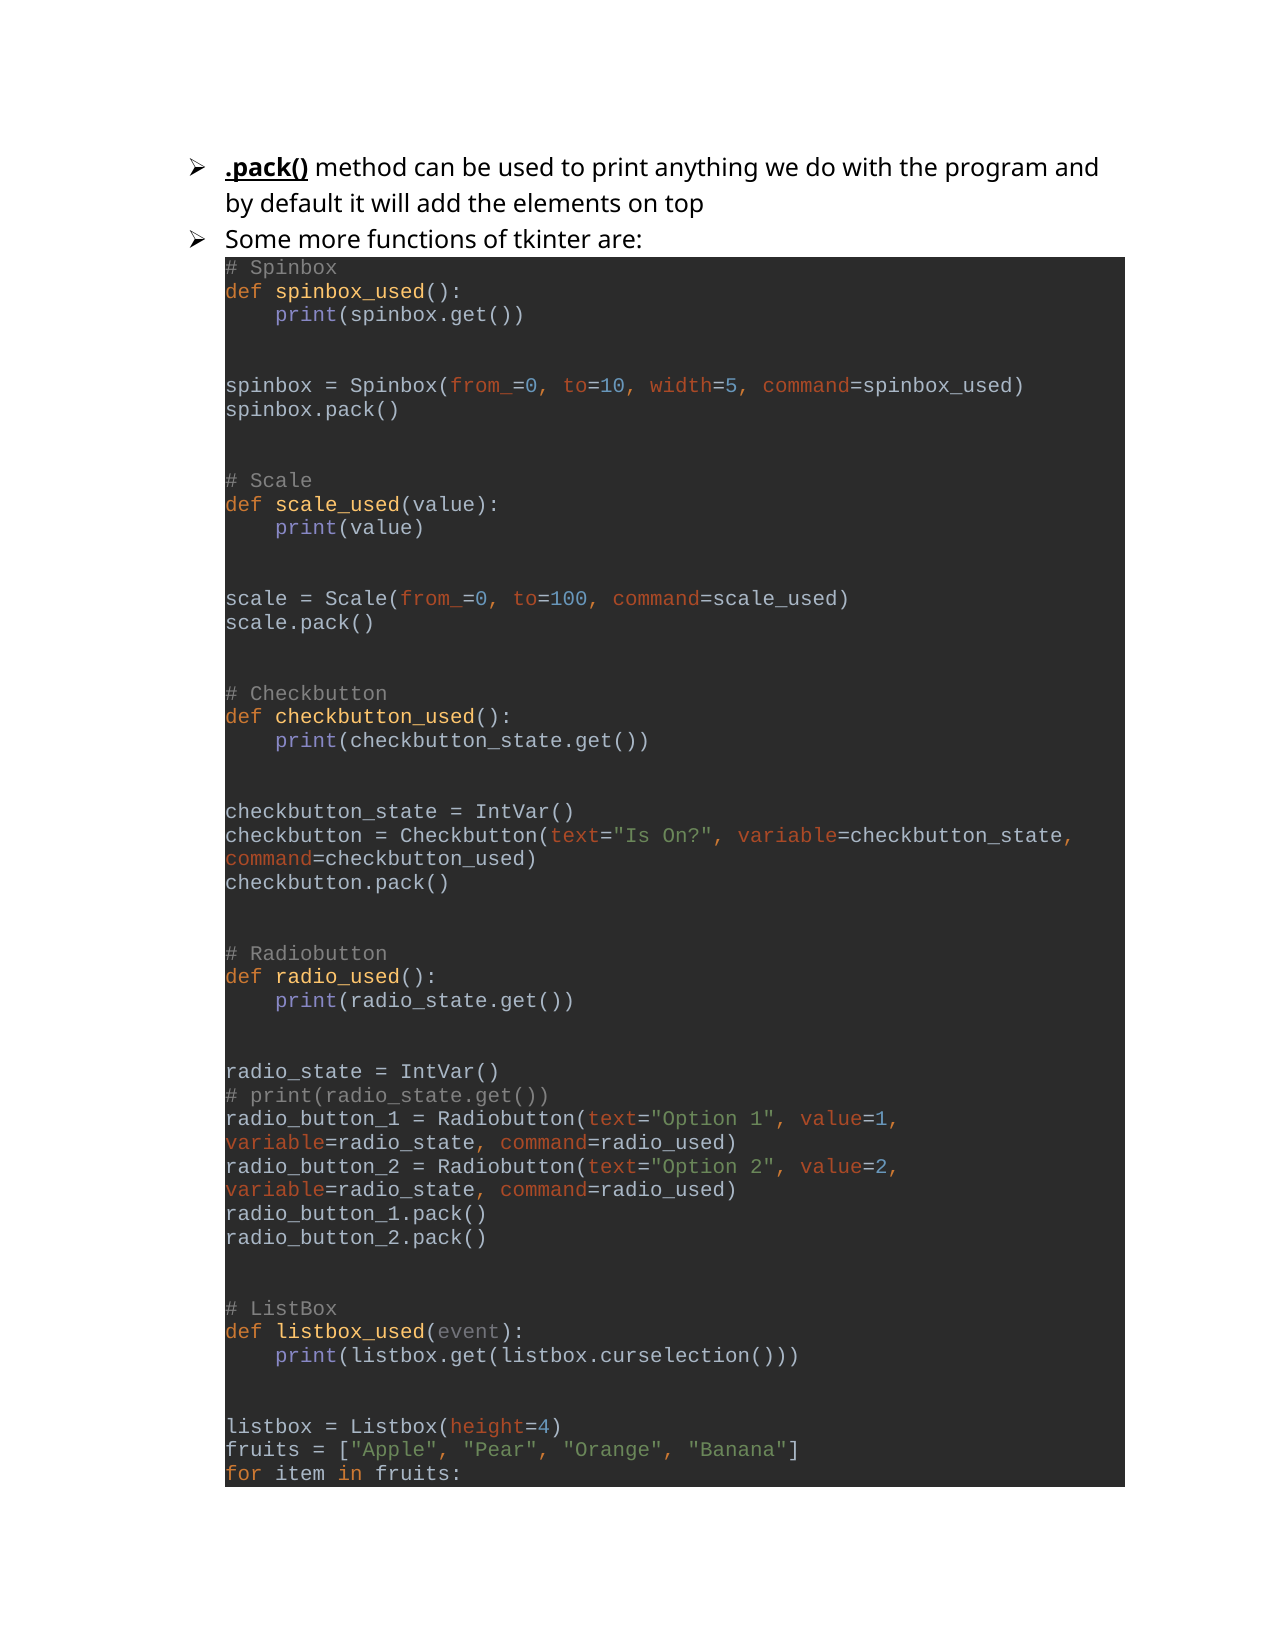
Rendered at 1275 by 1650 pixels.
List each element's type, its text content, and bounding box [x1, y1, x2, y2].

list .pack() method can be used to print anything we do with the program and by default it will add the elements on top [187, 150, 1125, 220]
list Some more functions of tkinter are: [187, 221, 1125, 256]
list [225, 257, 1125, 1487]
